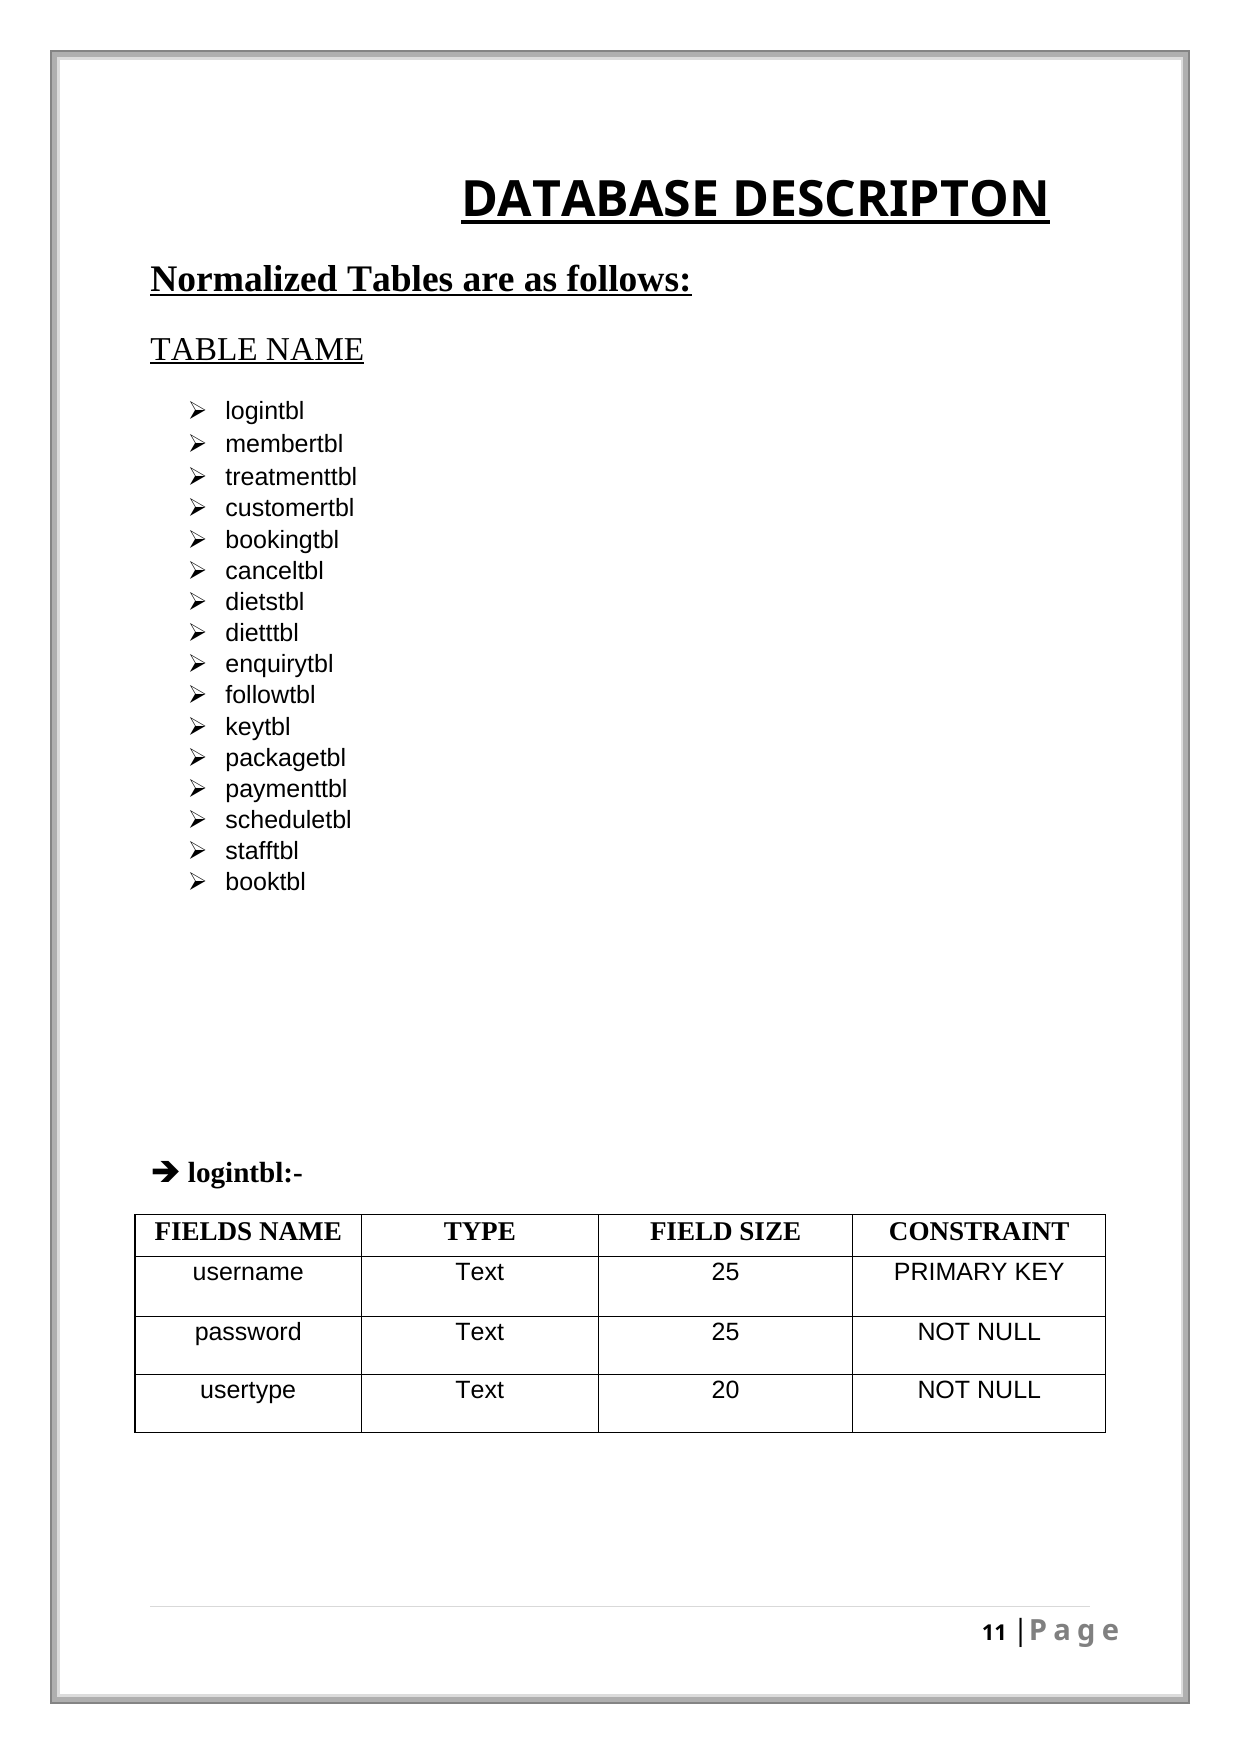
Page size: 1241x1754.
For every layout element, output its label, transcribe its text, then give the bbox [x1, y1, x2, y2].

list stafftbl [188, 836, 1090, 865]
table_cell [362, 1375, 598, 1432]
list bookingtbl [188, 524, 1090, 553]
text Normalized Tables are as follows: [150, 257, 1090, 300]
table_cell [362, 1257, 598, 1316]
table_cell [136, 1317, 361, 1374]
list dietstbl [188, 587, 1090, 616]
list followtbl [188, 680, 1090, 709]
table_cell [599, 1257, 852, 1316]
list scheduletbl [188, 805, 1090, 834]
text DATABASE DESCRIPTON [188, 163, 1090, 231]
list dietttbl [188, 618, 1090, 647]
list packagetbl [188, 743, 1090, 771]
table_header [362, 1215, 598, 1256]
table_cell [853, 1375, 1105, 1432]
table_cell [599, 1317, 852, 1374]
list logintbl:- [150, 1155, 1090, 1188]
list booktbl [188, 867, 1090, 896]
list keytbl [188, 711, 1090, 740]
list logintbl [188, 396, 1090, 425]
list membertbl [188, 429, 1090, 458]
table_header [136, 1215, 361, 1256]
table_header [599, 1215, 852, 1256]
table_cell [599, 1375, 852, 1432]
list customertbl [188, 493, 1090, 522]
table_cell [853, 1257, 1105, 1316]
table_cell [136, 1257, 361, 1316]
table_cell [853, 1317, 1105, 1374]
list canceltbl [188, 556, 1090, 584]
list enquirytbl [188, 649, 1090, 678]
text TABLE NAME [150, 329, 1090, 368]
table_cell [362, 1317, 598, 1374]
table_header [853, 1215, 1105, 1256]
list paymenttbl [188, 774, 1090, 803]
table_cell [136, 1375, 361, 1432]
list treatmenttbl [188, 462, 1090, 491]
